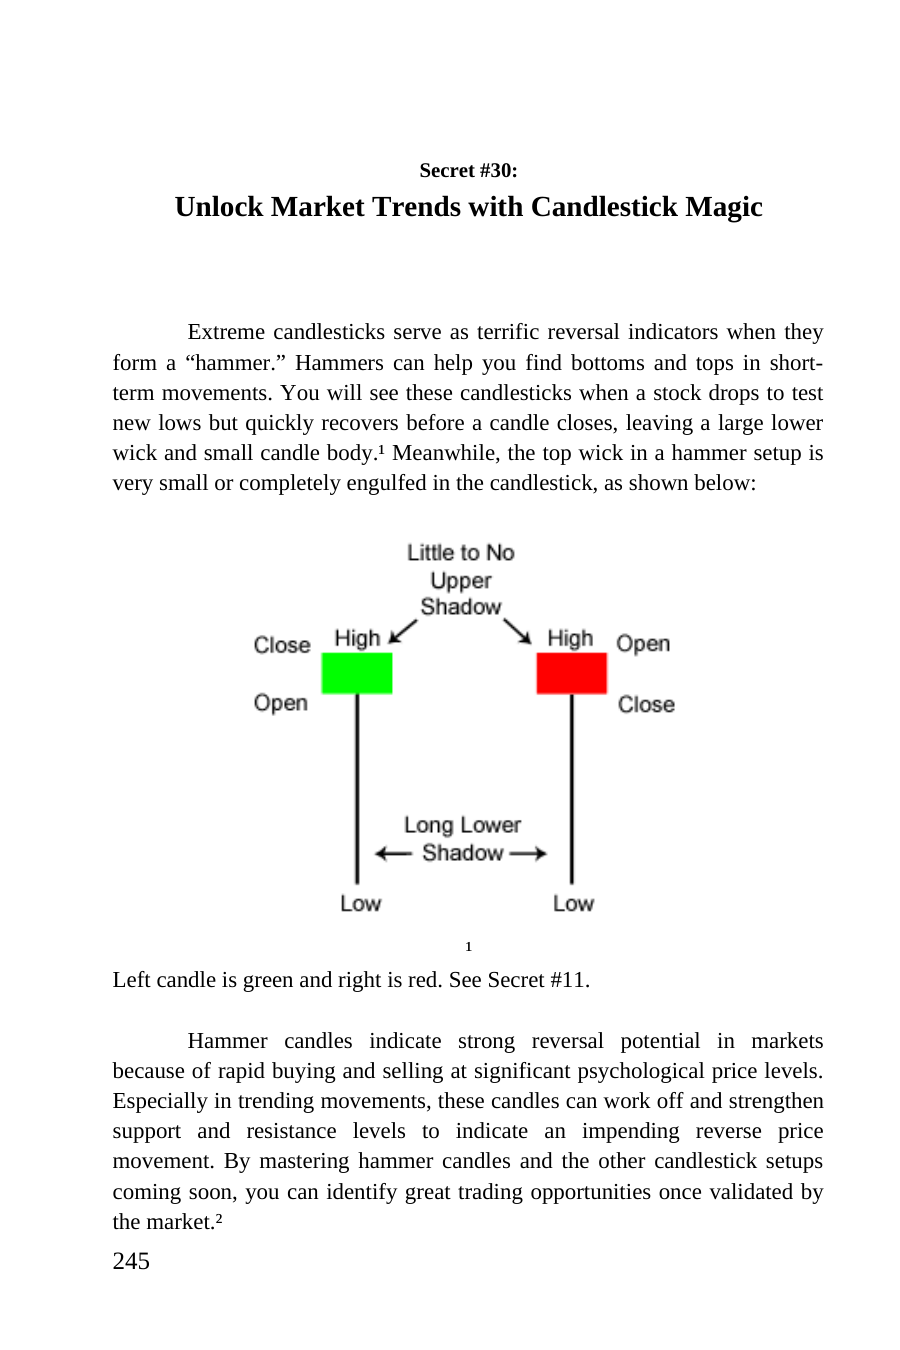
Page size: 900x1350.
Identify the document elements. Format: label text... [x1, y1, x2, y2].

text Left candle is green and right is red. See Secret #11. [112, 966, 825, 993]
text Extreme candlesticks serve as terrific reversal indicators when they form a “hammer.” Hammers can help you find bottoms and tops in short-term movements. You will see these candlesticks when a stock drops to test new lows but quickly recovers before a candle closes, leaving a large lower wick and small candle body.¹ Meanwhile, the top wick in a hammer setup is very small or completely engulfed in the candlestick, as shown below: [112, 318, 825, 496]
text ¹ [112, 936, 825, 962]
picture [243, 529, 694, 932]
subtitle Unlock Market Trends with Candlestick Magic [112, 151, 825, 223]
text Hammer candles indicate strong reversal potential in markets because of rapid buying and selling at significant psychological price levels. Especially in trending movements, these candles can work off and strengthen support and resistance levels to indicate an impending reverse price movement. By mastering hammer candles and the other candlestick setups coming soon, you can identify great trading opportunities once validated by the market.² [112, 1027, 825, 1234]
